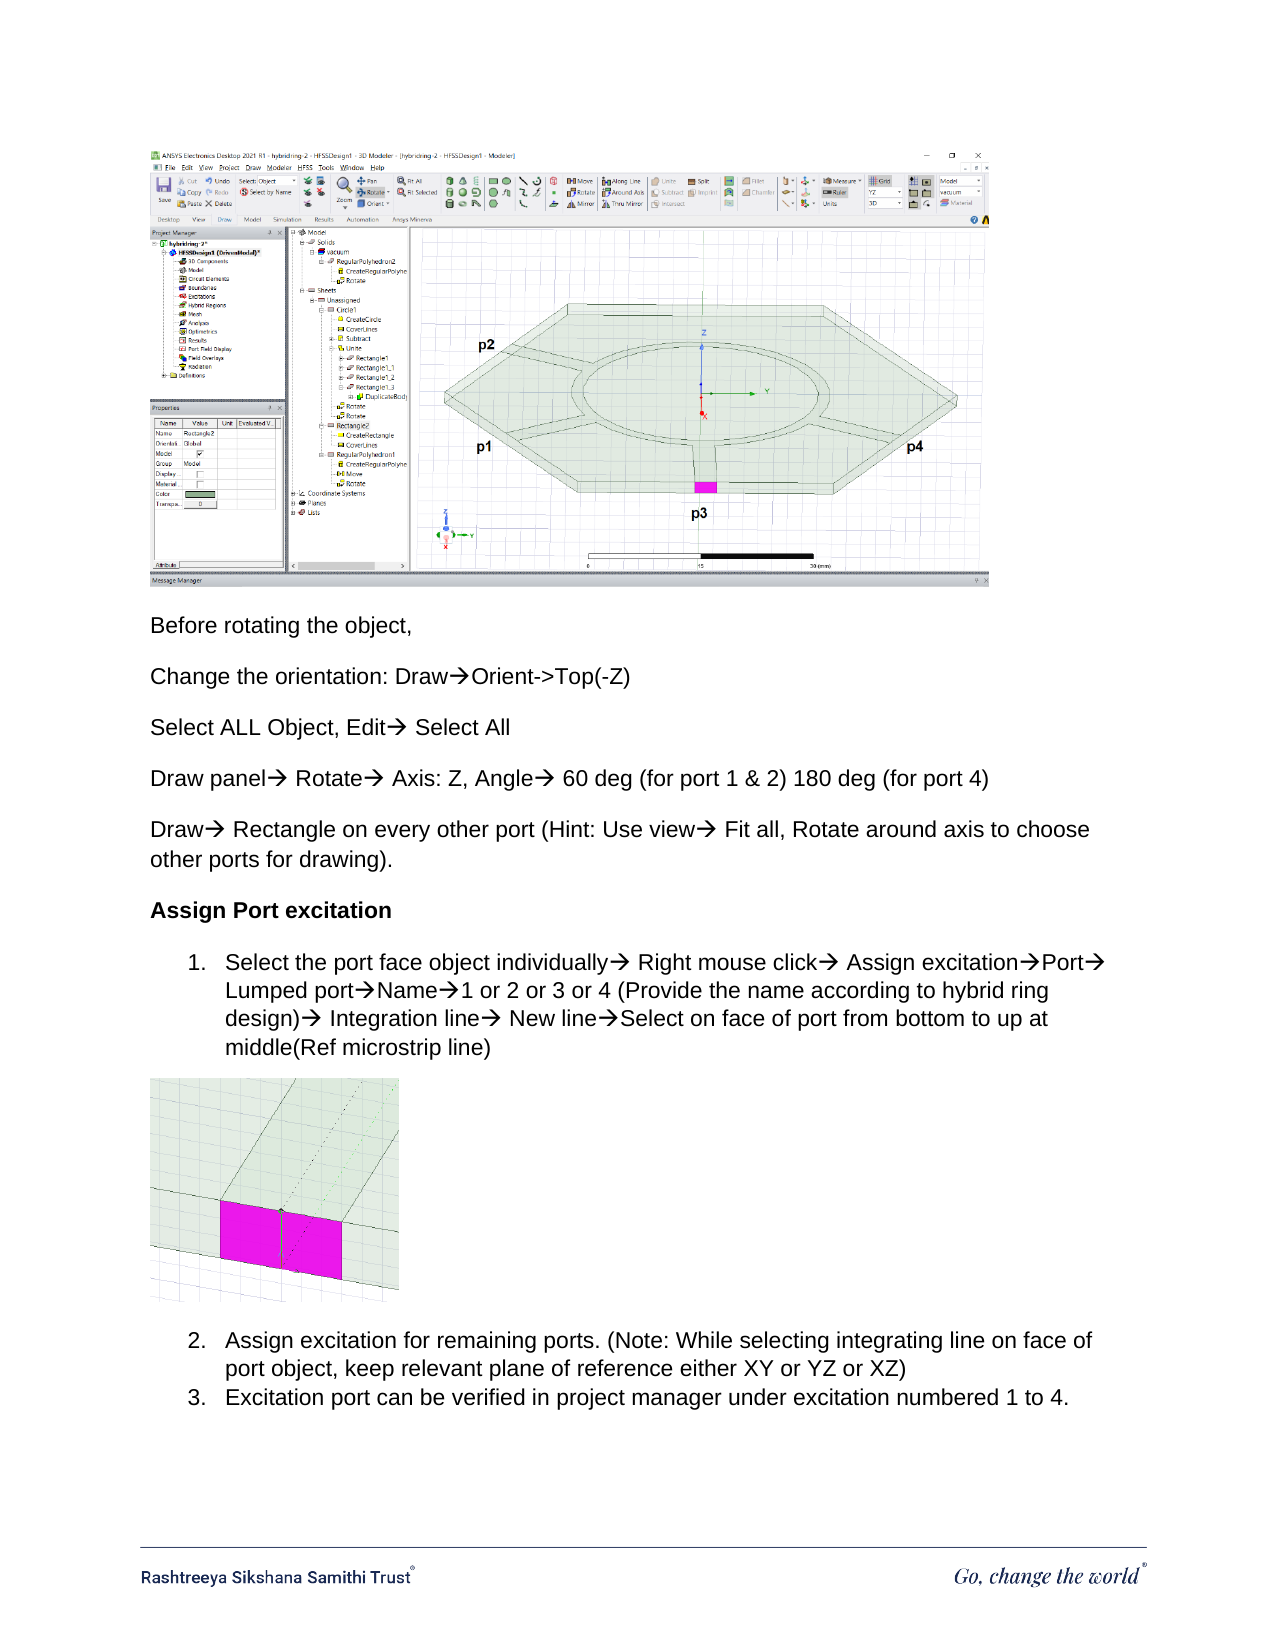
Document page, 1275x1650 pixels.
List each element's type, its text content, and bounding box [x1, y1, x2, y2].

list Assign excitation for remaining ports. (Note: While selecting integrating line on face of port object, keep relevant plane of reference either XY or YZ or XZ) [187, 1327, 1125, 1381]
text Select ALL Object, Edit Select All [150, 714, 1125, 741]
list Excitation port can be verified in project manager under excitation numbered 1 to 4. [187, 1383, 1125, 1410]
picture [150, 1078, 399, 1302]
picture [150, 150, 989, 587]
picture [79, 1518, 1208, 1608]
text Before rotating the object, [150, 612, 1125, 638]
text Change the orientation: DrawOrient->Top(-Z) [150, 663, 1125, 689]
text Assign Port excitation [150, 897, 1125, 924]
text Draw Rectangle on every other port (Hint: Use view Fit all, Rotate around axis to choose other ports for drawing). [150, 816, 1125, 873]
list Select the port face object individually Right mouse click Assign excitationPort Lumped portName1 or 2 or 3 or 4 (Provide the name according to hybrid ring design) Integration line New lineSelect on face of port from bottom to up at middle(Ref microstrip line) [187, 948, 1125, 1060]
text Draw panel Rotate Axis: Z, Angle 60 deg (for port 1 & 2) 180 deg (for port 4) [150, 765, 1125, 792]
